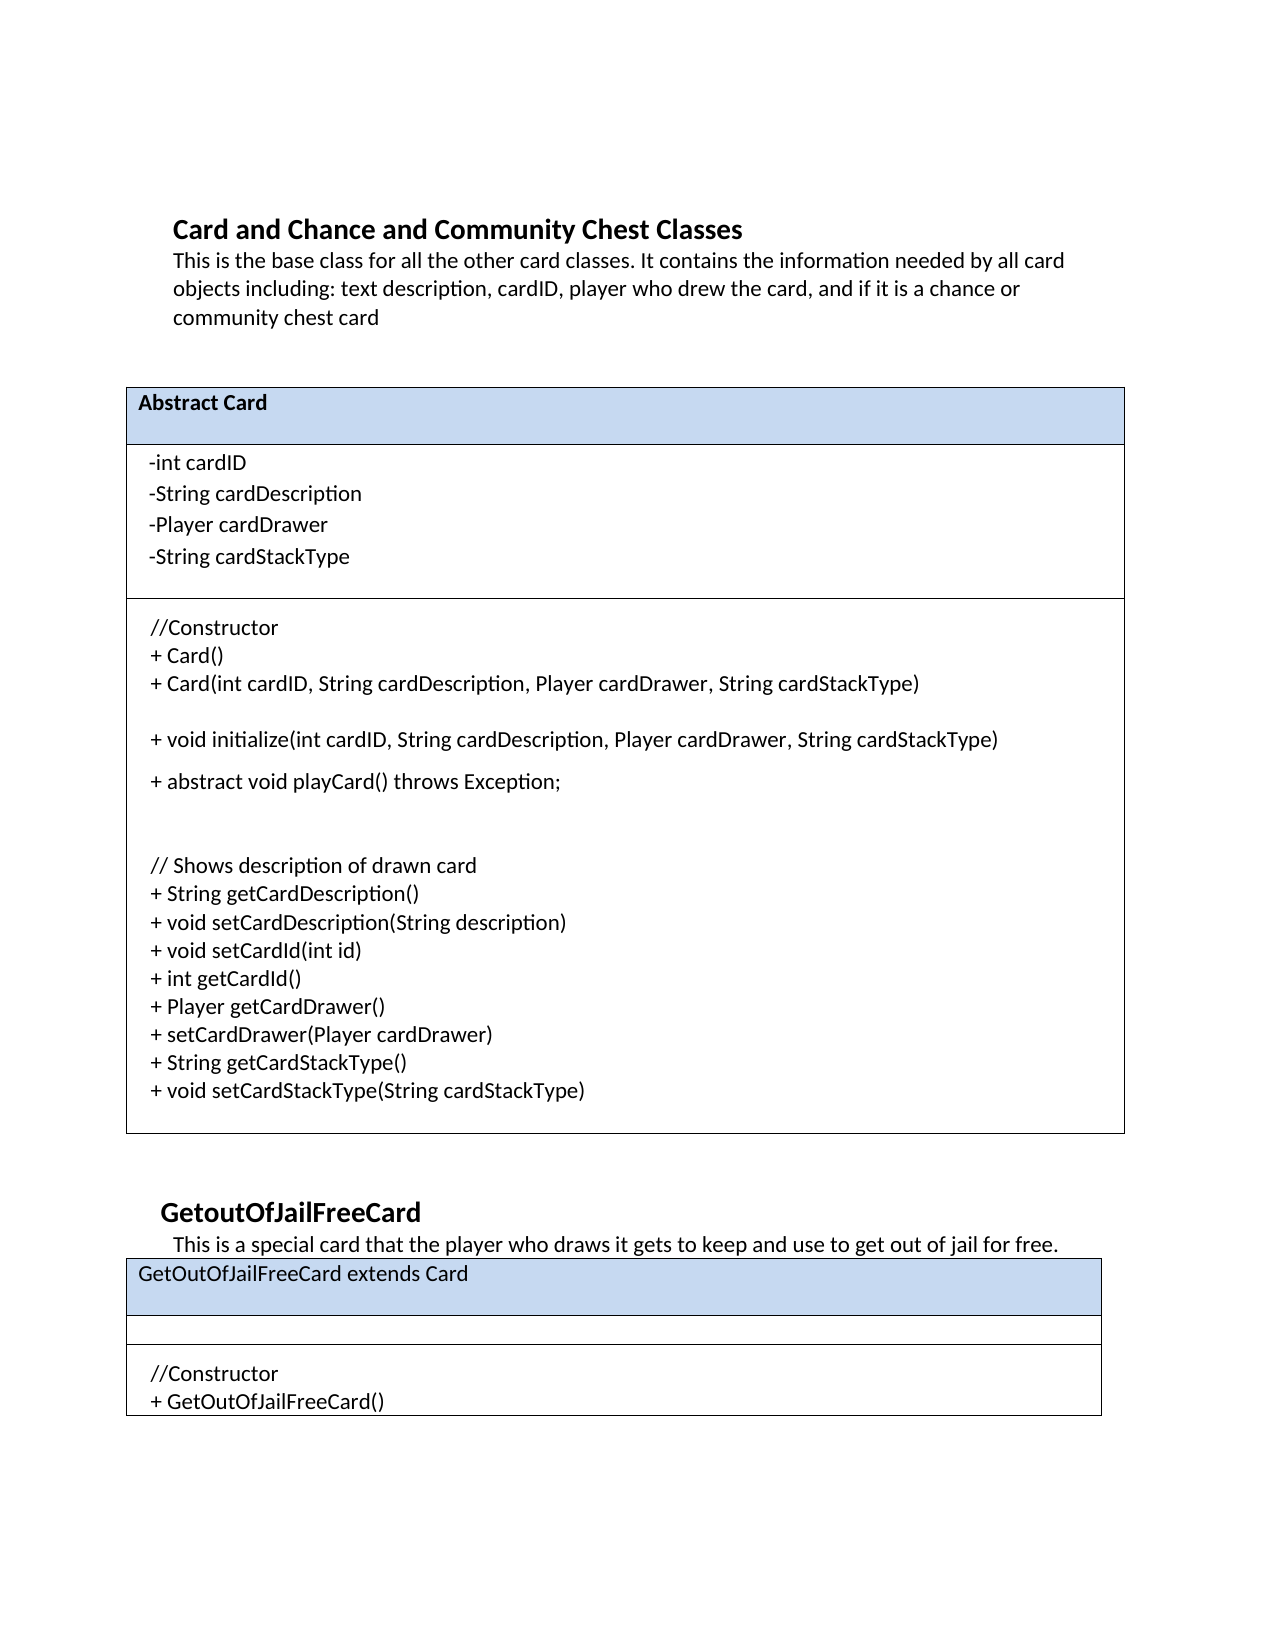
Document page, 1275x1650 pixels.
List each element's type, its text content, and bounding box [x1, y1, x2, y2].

table_cell -int cardID -String cardDescription -Player cardDrawer -String cardStackType [127, 445, 1124, 598]
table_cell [127, 1345, 1101, 1415]
table_cell //Constructor + Card() + Card(int cardID, String cardDescription, Player cardDrawer, String cardStackType) + void initialize(int cardID, String cardDescription, Player cardDrawer, String cardStackType) + abstract void playCard() throws Exception; // Shows description of drawn card + String getCardDescription() + void setCardDescription(String description) + void setCardId(int id) + int getCardId() + Player getCardDrawer() + setCardDrawer(Player cardDrawer) + String getCardStackType() + void setCardStackType(String cardStackType) [127, 599, 1124, 1132]
subtitle GetoutOfJailFreeCard [160, 1194, 1125, 1230]
table_header GetOutOfJailFreeCard extends Card [127, 1259, 1101, 1315]
table_cell [127, 1316, 1101, 1344]
text This is a special card that the player who draws it gets to keep and use to get out of jail for free. [173, 1230, 1108, 1258]
subtitle Card and Chance and Community Chest Classes [173, 211, 1125, 247]
table_header Abstract Card [127, 388, 1124, 444]
text This is the base class for all the other card classes. It contains the information needed by all card objects including: text description, cardID, player who drew the card, and if it is a chance or community chest card [173, 247, 1108, 331]
